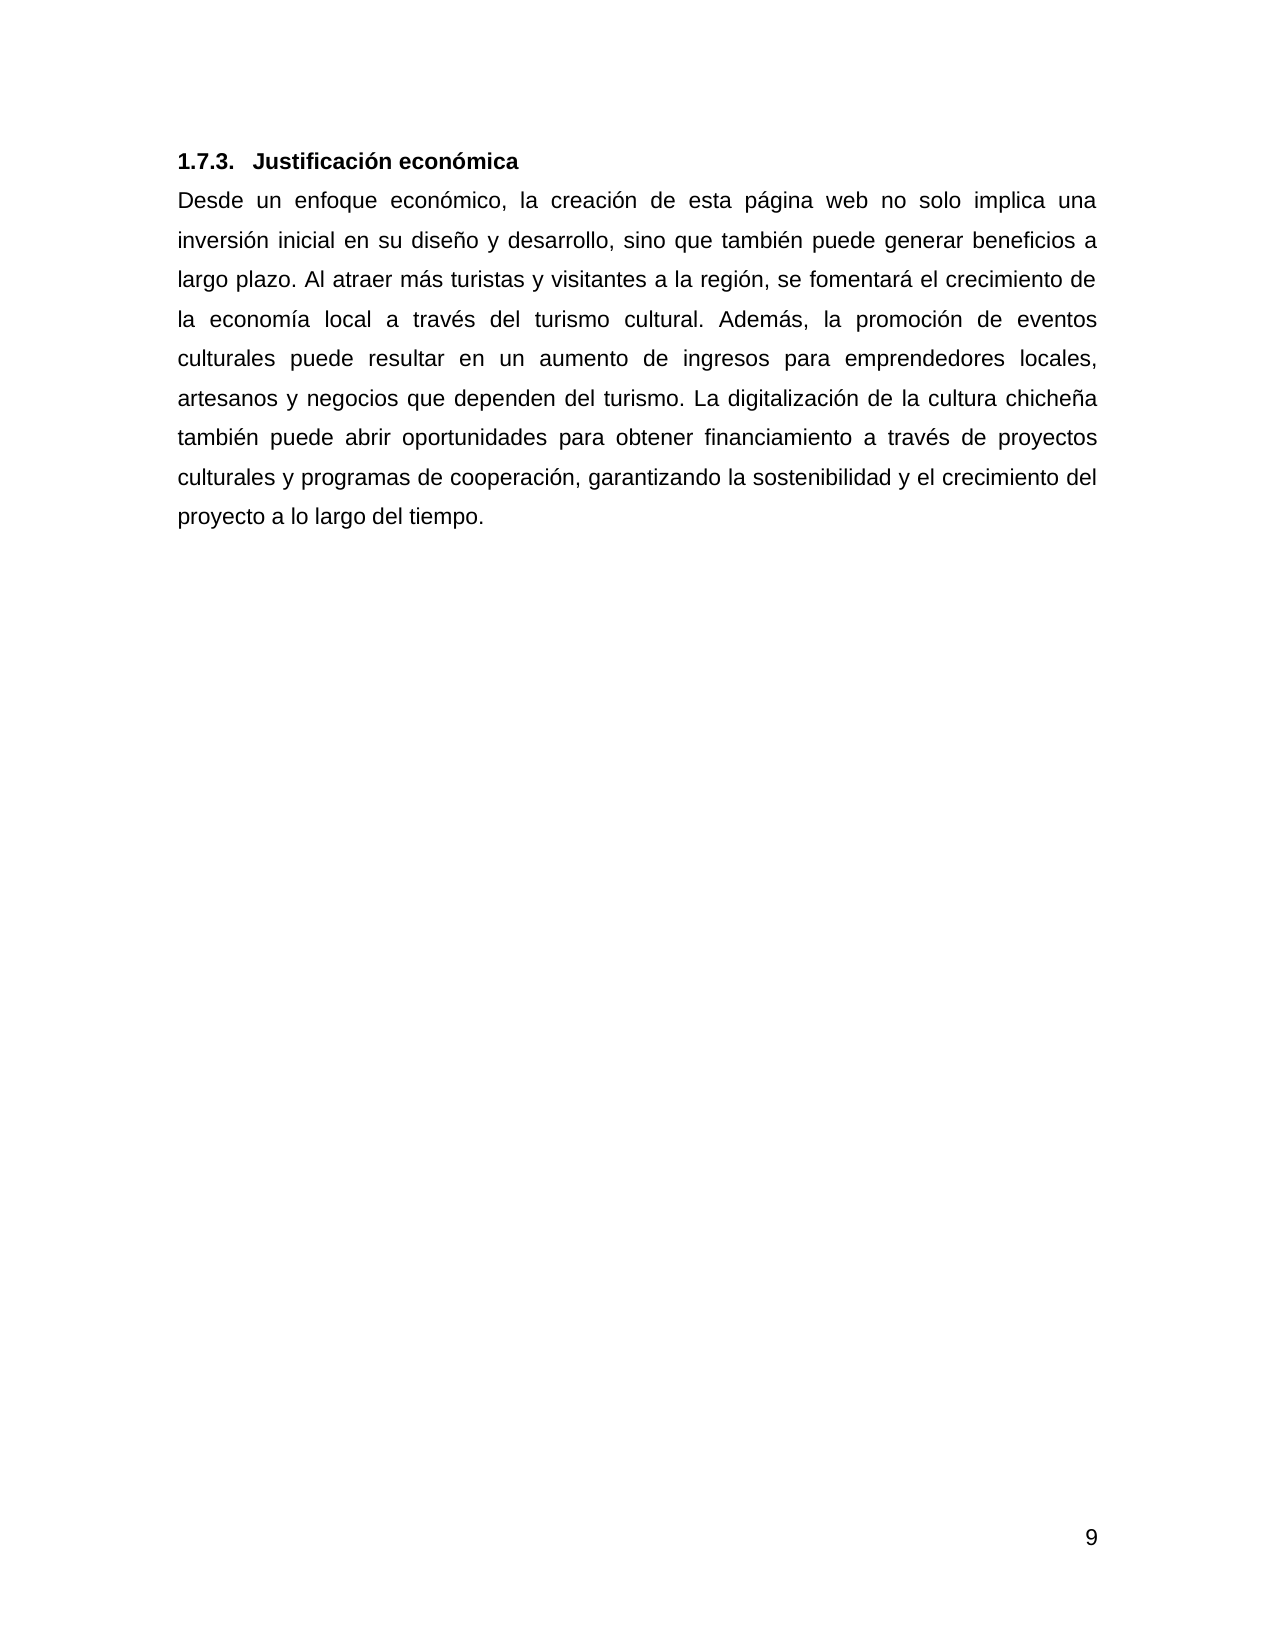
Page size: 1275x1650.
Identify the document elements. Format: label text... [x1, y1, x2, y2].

subtitle Justificación económica [177, 148, 1098, 174]
text Desde un enfoque económico, la creación de esta página web no solo implica una inversión inicial en su diseño y desarrollo, sino que también puede generar beneficios a largo plazo. Al atraer más turistas y visitantes a la región, se fomentará el crecimiento de la economía local a través del turismo cultural. Además, la promoción de eventos culturales puede resultar en un aumento de ingresos para emprendedores locales, artesanos y negocios que dependen del turismo. La digitalización de la cultura chicheña también puede abrir oportunidades para obtener financiamiento a través de proyectos culturales y programas de cooperación, garantizando la sostenibilidad y el crecimiento del proyecto a lo largo del tiempo. [177, 187, 1098, 529]
